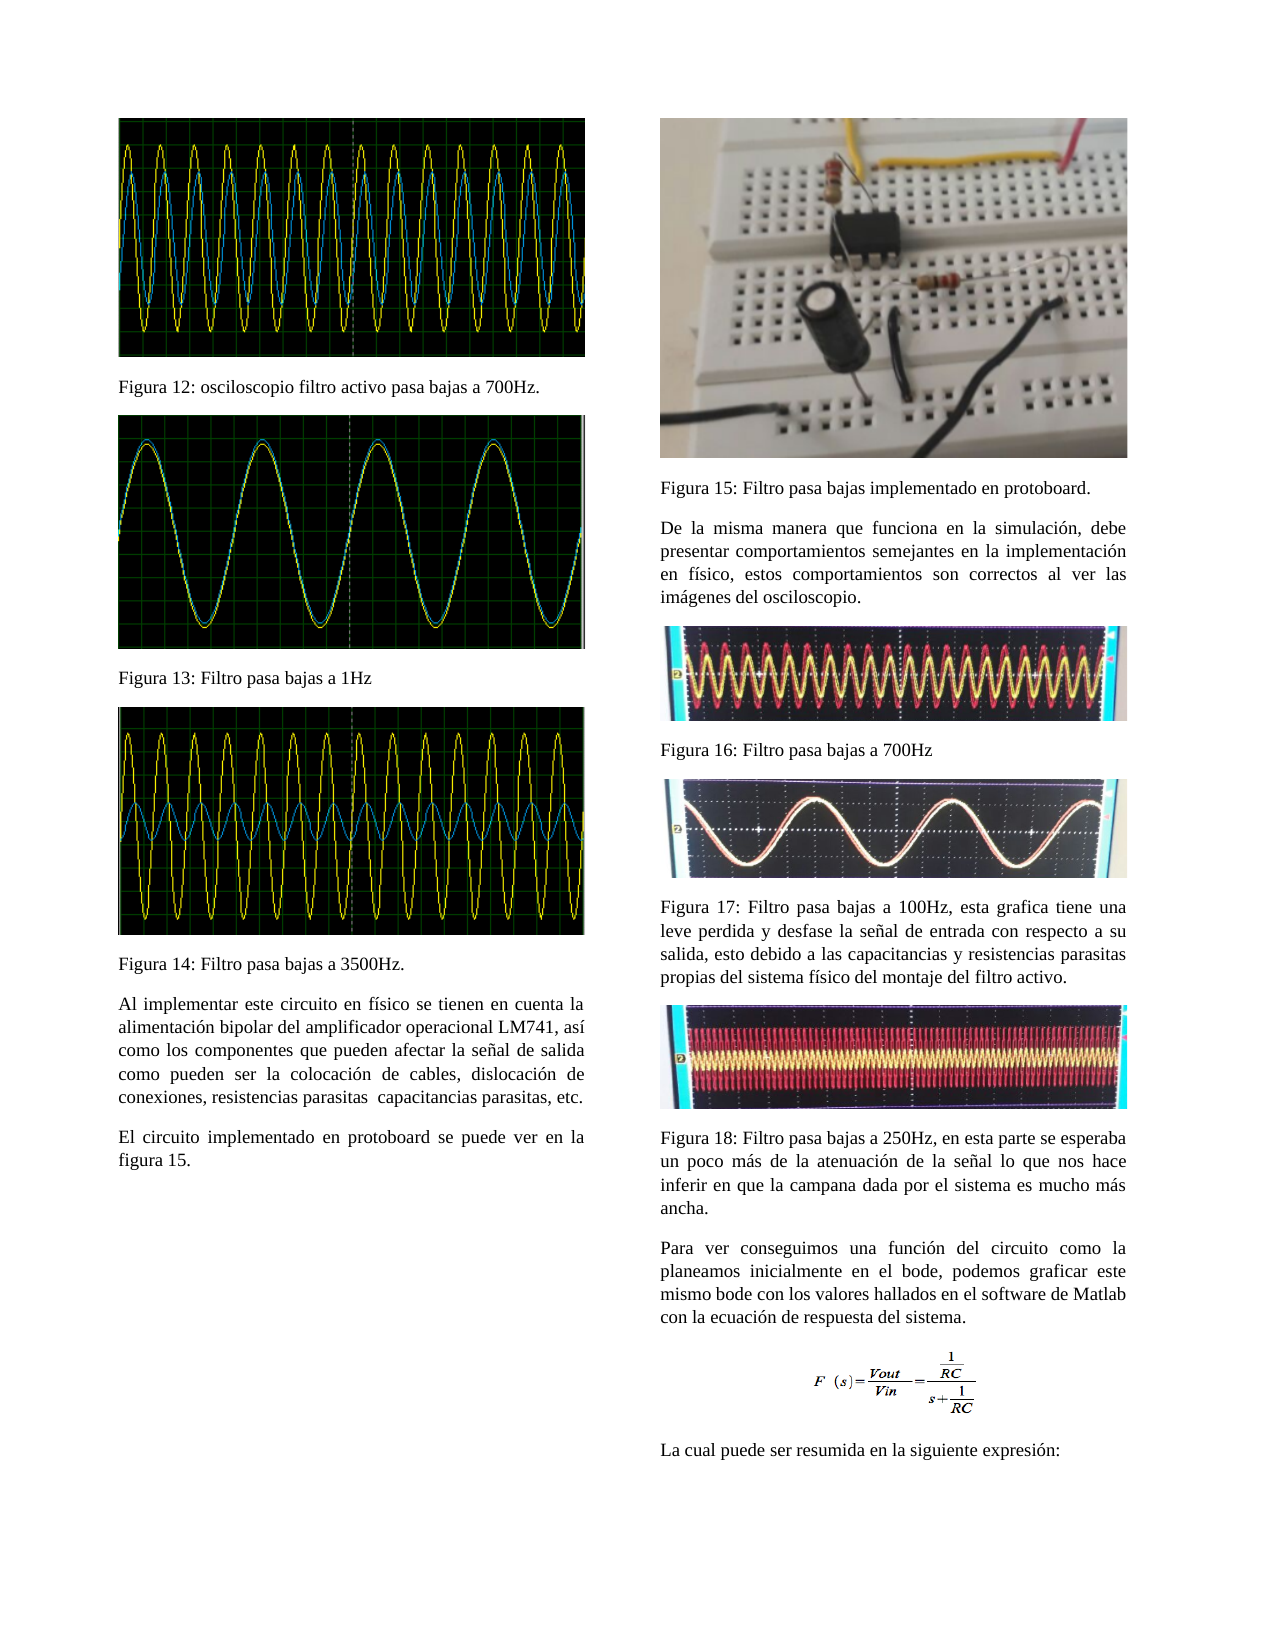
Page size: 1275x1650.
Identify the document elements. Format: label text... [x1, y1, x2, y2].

picture [803, 1346, 985, 1420]
picture [660, 626, 1128, 721]
text Para ver conseguimos una función del circuito como la planeamos inicialmente en el bode, podemos graficar este mismo bode con los valores hallados en el software de Matlab con la ecuación de respuesta del sistema. [660, 1237, 1127, 1328]
text Figura 18: Filtro pasa bajas a 250Hz, en esta parte se esperaba un poco más de la atenuación de la señal lo que nos hace inferir en que la campana dada por el sistema es mucho más ancha. [660, 1127, 1127, 1218]
picture [118, 118, 585, 357]
text Figura 16: Filtro pasa bajas a 700Hz [660, 739, 1127, 761]
text De la misma manera que funciona en la simulación, debe presentar comportamientos semejantes en la implementación en físico, estos comportamientos son correctos al ver las imágenes del osciloscopio. [660, 517, 1127, 608]
text Figura 14: Filtro pasa bajas a 3500Hz. [118, 953, 585, 974]
picture [660, 118, 1128, 458]
text Figura 12: osciloscopio filtro activo pasa bajas a 700Hz. [118, 376, 585, 397]
text Figura 13: Filtro pasa bajas a 1Hz [118, 667, 585, 689]
text Figura 15: Filtro pasa bajas implementado en protoboard. [660, 477, 1127, 498]
picture [118, 415, 586, 649]
text El circuito implementado en protoboard se puede ver en la figura 15. [118, 1126, 585, 1171]
picture [118, 707, 586, 935]
text Al implementar este circuito en físico se tienen en cuenta la alimentación bipolar del amplificador operacional LM741, así como los componentes que pueden afectar la señal de salida como pueden ser la colocación de cables, dislocación de conexiones, resistencias parasitas capacitancias parasitas, etc. [118, 993, 585, 1107]
picture [660, 779, 1128, 878]
text Figura 17: Filtro pasa bajas a 100Hz, esta grafica tiene una leve perdida y desfase la señal de entrada con respecto a su salida, esto debido a las capacitancias y resistencias parasitas propias del sistema físico del montaje del filtro activo. [660, 896, 1127, 987]
picture [660, 1005, 1128, 1109]
text La cual puede ser resumida en la siguiente expresión: [660, 1438, 1127, 1460]
